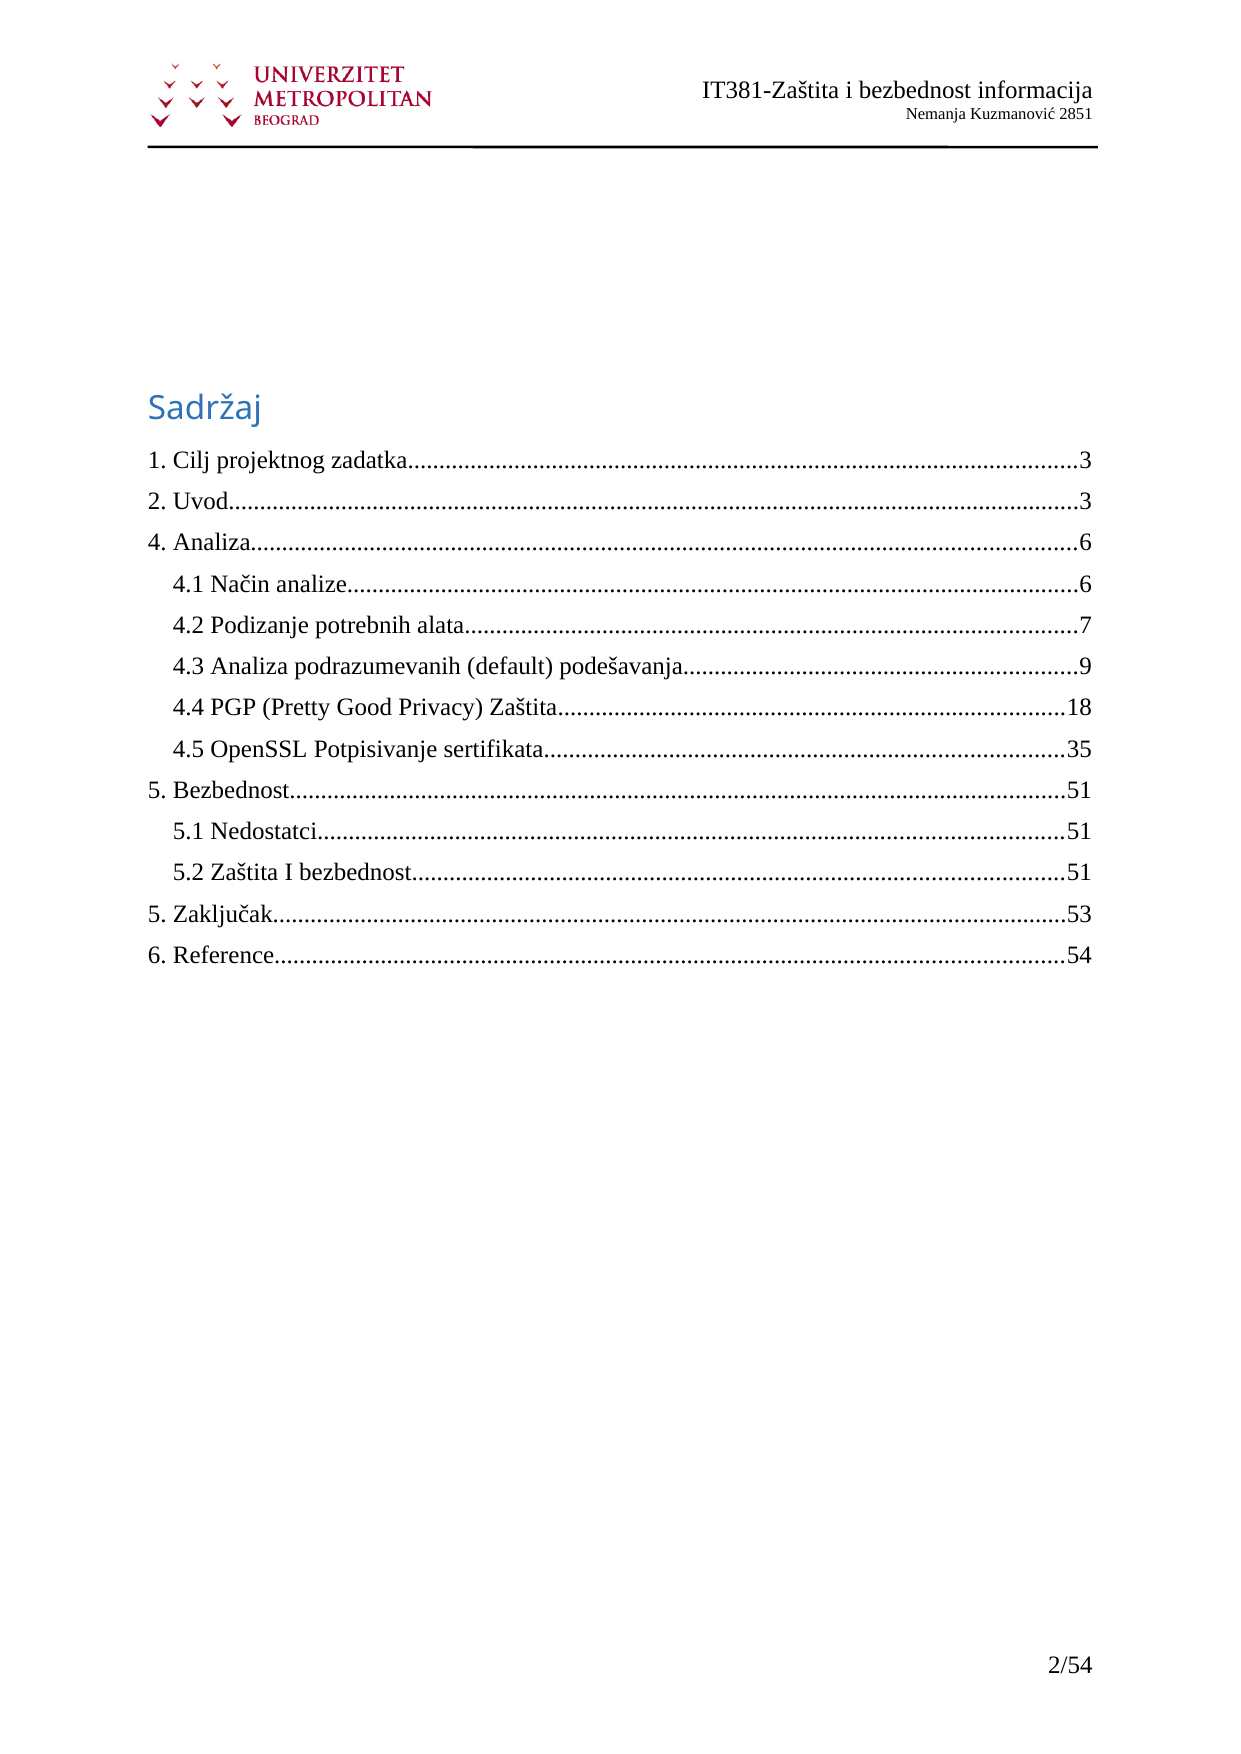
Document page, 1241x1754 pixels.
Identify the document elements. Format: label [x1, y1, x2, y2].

picture [141, 53, 440, 135]
